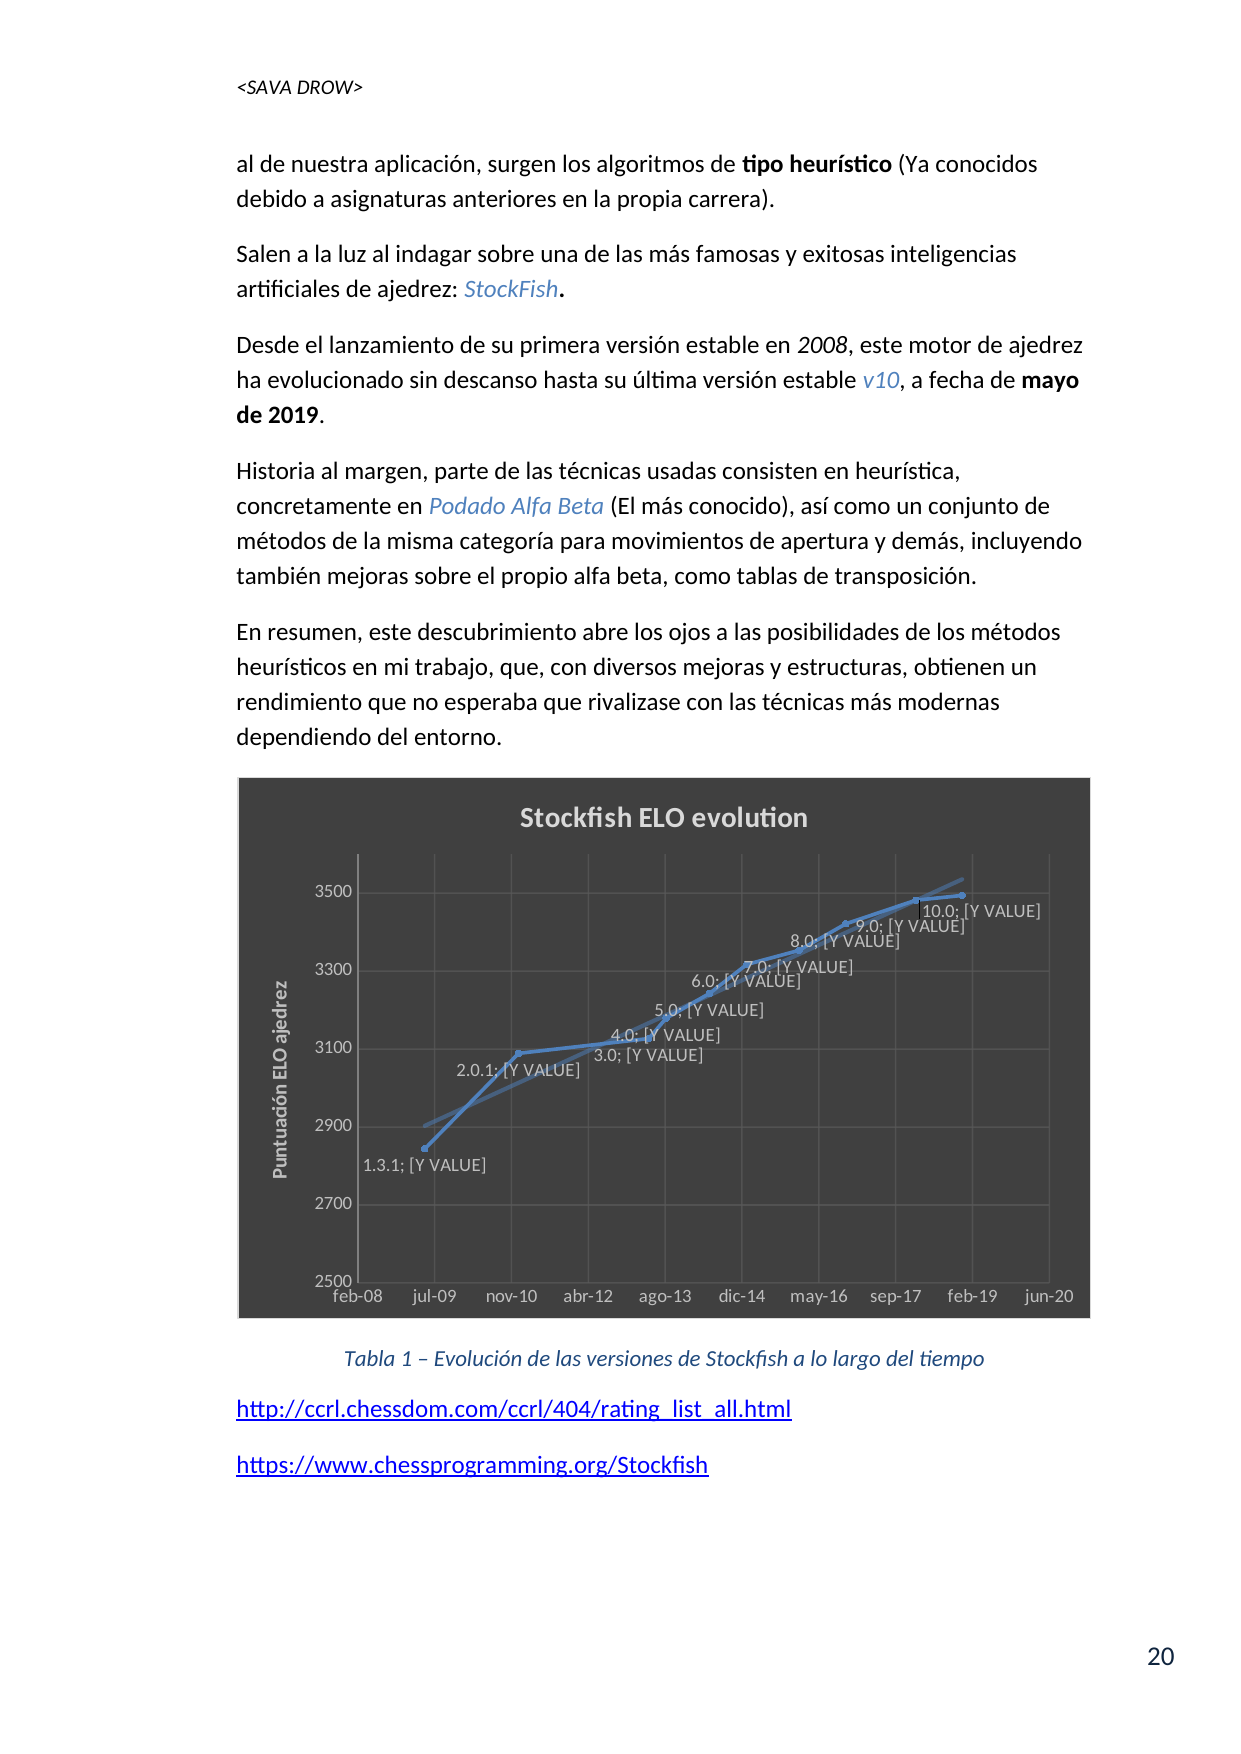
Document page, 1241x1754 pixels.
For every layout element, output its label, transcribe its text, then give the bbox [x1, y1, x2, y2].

text Historia al margen, parte de las técnicas usadas consisten en heurística, concretamente en Podado Alfa Beta (El más conocido), así como un conjunto de métodos de la misma categoría para movimientos de apertura y demás, incluyendo también mejoras sobre el propio alfa beta, como tablas de transposición. [236, 455, 1092, 591]
text Desde el lanzamiento de su primera versión estable en 2008, este motor de ajedrez ha evolucionado sin descanso hasta su última versión estable v10, a fecha de mayo de 2019. [236, 329, 1092, 430]
text http://ccrl.chessdom.com/ccrl/404/rating_list_all.html [236, 1393, 1092, 1424]
text https://www.chessprogramming.org/Stockfish [236, 1449, 1092, 1480]
text Salen a la luz al indagar sobre una de las más famosas y exitosas inteligencias artificiales de ajedrez: StockFish. [236, 238, 1092, 304]
text Tabla 1 – Evolución de las versiones de Stockfish a lo largo del tiempo [236, 1344, 1092, 1373]
text En resumen, este descubrimiento abre los ojos a las posibilidades de los métodos heurísticos en mi trabajo, que, con diversos mejoras y estructuras, obtienen un rendimiento que no esperaba que rivalizase con las técnicas más modernas dependiendo del entorno. [236, 616, 1092, 752]
